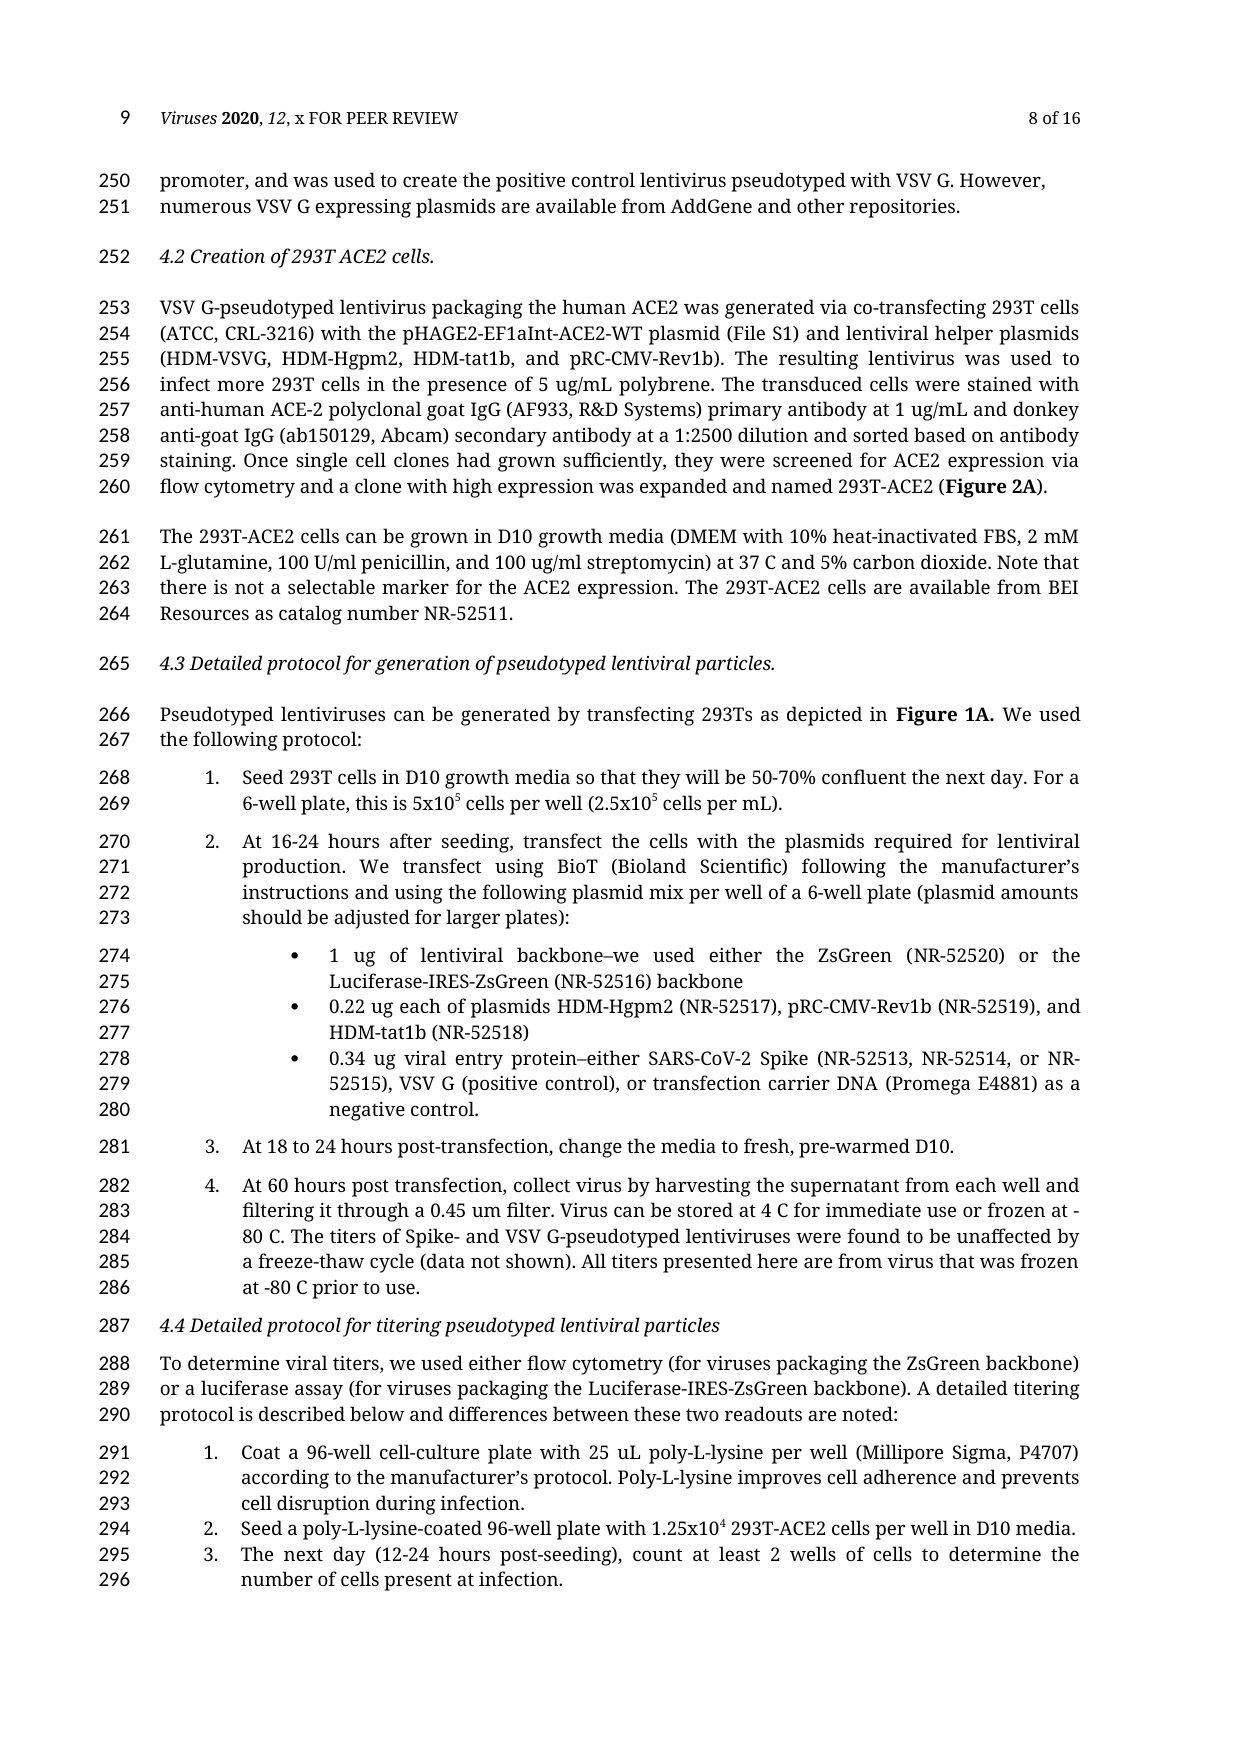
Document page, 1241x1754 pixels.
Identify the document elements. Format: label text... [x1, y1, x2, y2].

list At 16-24 hours after seeding, transfect the cells with the plasmids required for lentiviral production. We transfect using BioT (Bioland Scientific) following the manufacturer’s instructions and using the following plasmid mix per well of a 6-well plate (plasmid amounts should be adjusted for larger plates): [204, 828, 1081, 930]
list Coat a 96-well cell-culture plate with 25 uL poly-L-lysine per well (Millipore Sigma, P4707) according to the manufacturer’s protocol. Poly-L-lysine improves cell adherence and prevents cell disruption during infection. [203, 1439, 1081, 1516]
list At 60 hours post transfection, collect virus by harvesting the supernatant from each well and filtering it through a 0.45 um filter. Virus can be stored at 4 C for immediate use or frozen at -80 C. The titers of Spike- and VSV G-pseudotyped lentiviruses were found to be unaffected by a freeze-thaw cycle (data not shown). All titers presented here are from virus that was frozen at -80 C prior to use. [204, 1172, 1081, 1299]
list The next day (12-24 hours post-seeding), count at least 2 wells of cells to determine the number of cells present at infection. [203, 1541, 1081, 1592]
text The 293T-ACE2 cells can be grown in D10 growth media (DMEM with 10% heat-inactivated FBS, 2 mM L-glutamine, 100 U/ml penicillin, and 100 ug/ml streptomycin) at 37 C and 5% carbon dioxide. Note that there is not a selectable marker for the ACE2 expression. The 293T-ACE2 cells are available from BEI Resources as catalog number NR-52511. [159, 523, 1081, 626]
text To determine viral titers, we used either flow cytometry (for viruses packaging the ZsGreen backbone) or a luciferase assay (for viruses packaging the Luciferase-IRES-ZsGreen backbone). A detailed titering protocol is described below and differences between these two readouts are noted: [159, 1350, 1081, 1427]
text 4.4 Detailed protocol for titering pseudotyped lentiviral particles [159, 1312, 1081, 1337]
text VSV G-pseudotyped lentivirus packaging the human ACE2 was generated via co-transfecting 293T cells (ATCC, CRL-3216) with the pHAGE2-EF1aInt-ACE2-WT plasmid (File S1) and lentiviral helper plasmids (HDM-VSVG, HDM-Hgpm2, HDM-tat1b, and pRC-CMV-Rev1b). The resulting lentivirus was used to infect more 293T cells in the presence of 5 ug/mL polybrene. The transduced cells were stained with anti-human ACE-2 polyclonal goat IgG (AF933, R&D Systems) primary antibody at 1 ug/mL and donkey anti-goat IgG (ab150129, Abcam) secondary antibody at a 1:2500 dilution and sorted based on antibody staining. Once single cell clones had grown sufficiently, they were screened for ACE2 expression via flow cytometry and a clone with high expression was expanded and named 293T-ACE2 (Figure 2A). [159, 294, 1081, 498]
list Seed a poly-L-lysine-coated 96-well plate with 1.25x104 293T-ACE2 cells per well in D10 media. [203, 1516, 1081, 1541]
list At 18 to 24 hours post-transfection, change the media to fresh, pre-warmed D10. [204, 1134, 1081, 1159]
text 4.2 Creation of 293T ACE2 cells. [159, 244, 1081, 269]
text 4.3 Detailed protocol for generation of pseudotyped lentiviral particles. [159, 651, 1081, 676]
list 1 ug of lentiviral backbone–we used either the ZsGreen (NR-52520) or the Luciferase-IRES-ZsGreen (NR-52516) backbone [291, 943, 1081, 994]
list Seed 293T cells in D10 growth media so that they will be 50-70% confluent the next day. For a 6-well plate, this is 5x105 cells per well (2.5x105 cells per mL). [204, 764, 1081, 816]
list 0.22 ug each of plasmids HDM-Hgpm2 (NR-52517), pRC-CMV-Rev1b (NR-52519), and HDM-tat1b (NR-52518) [291, 994, 1081, 1045]
text Pseudotyped lentiviruses can be generated by transfecting 293Ts as depicted in Figure 1A. We used the following protocol: [159, 701, 1081, 752]
list 0.34 ug viral entry protein–either SARS-CoV-2 Spike (NR-52513, NR-52514, or NR-52515), VSV G (positive control), or transfection carrier DNA (Promega E4881) as a negative control. [291, 1045, 1081, 1121]
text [159, 168, 1081, 219]
